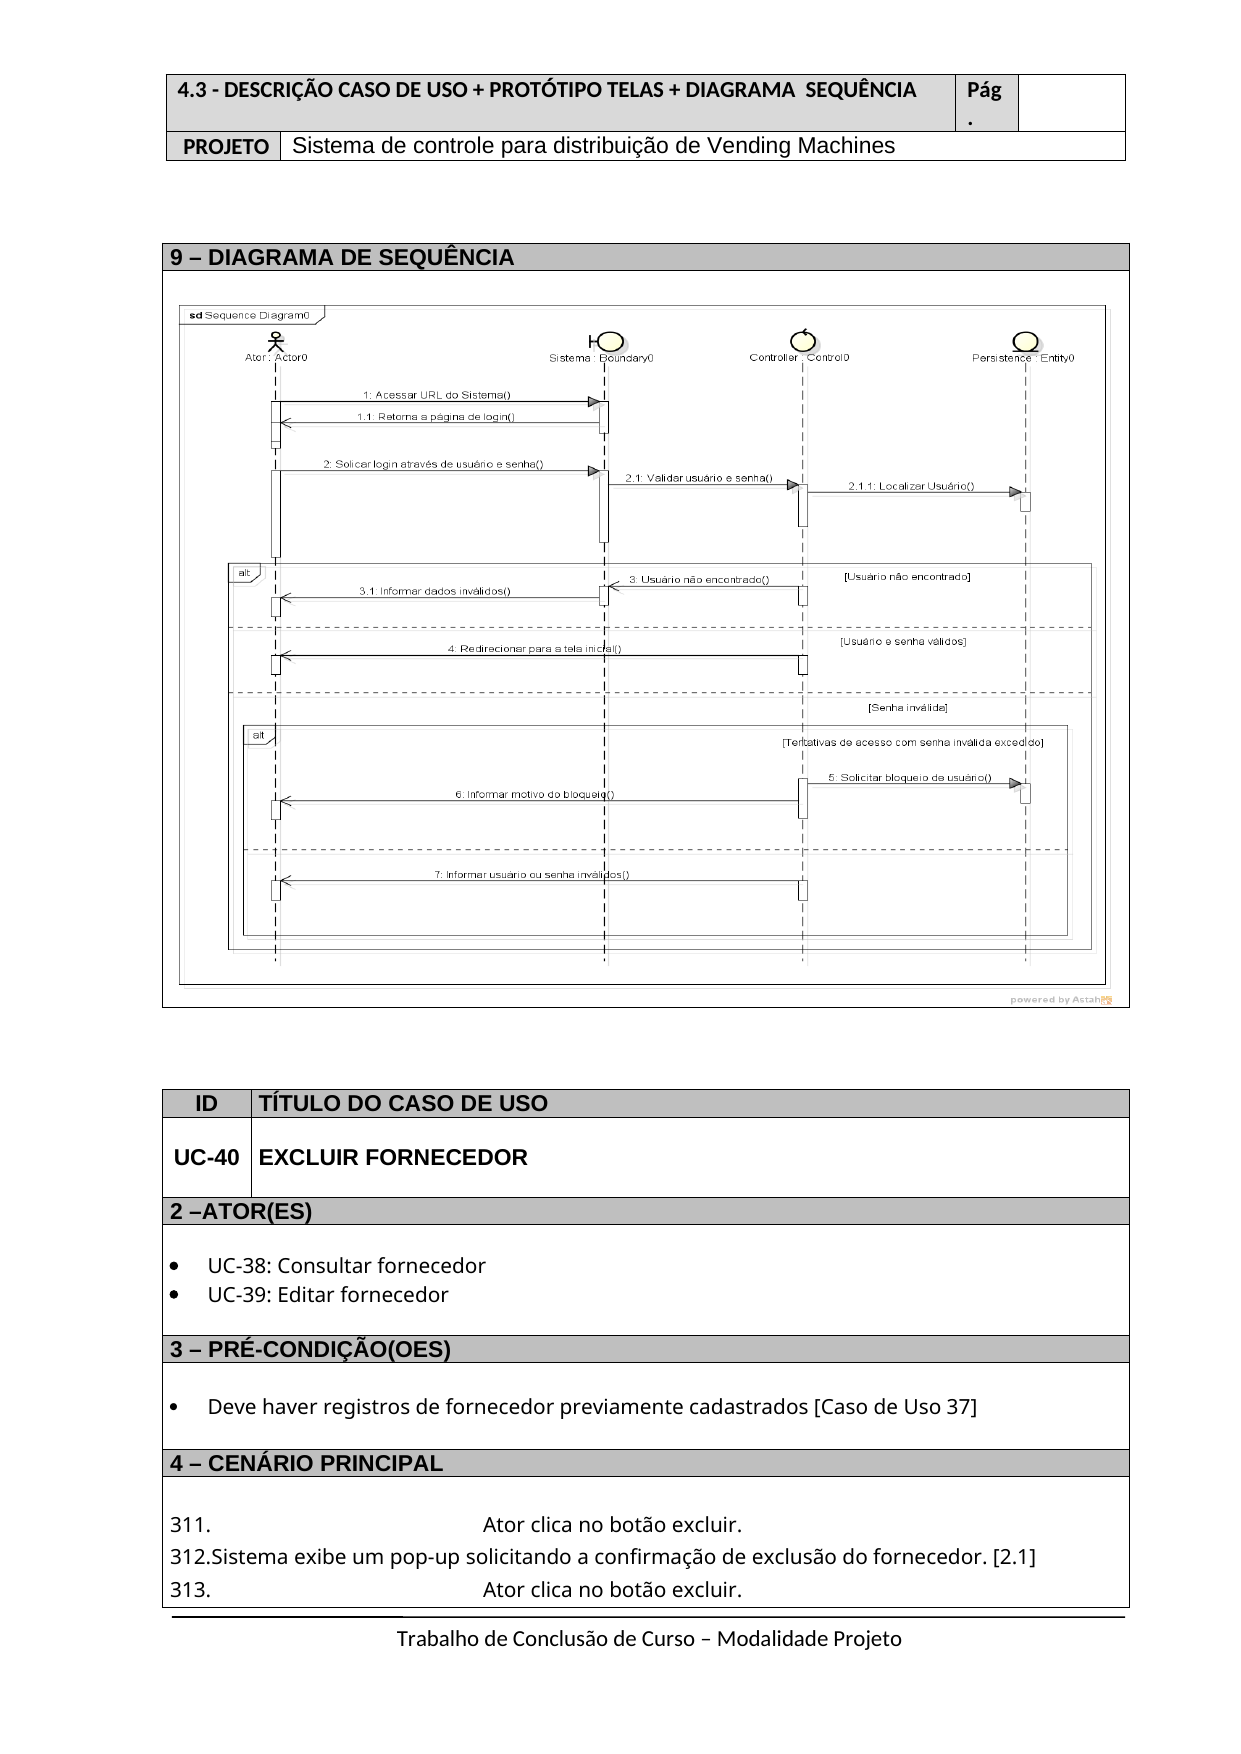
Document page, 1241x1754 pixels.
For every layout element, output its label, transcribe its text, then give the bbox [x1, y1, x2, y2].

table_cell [163, 1477, 1129, 1607]
table_cell [163, 271, 1129, 1007]
table_cell UC-38: Consultar fornecedor UC-39: Editar fornecedor [163, 1225, 1129, 1335]
picture [169, 297, 1114, 1007]
table_cell UC-40 [163, 1118, 251, 1197]
table_cell Deve haver registros de fornecedor previamente cadastrados [Caso de Uso 37] [163, 1363, 1129, 1449]
table_header ID [163, 1090, 251, 1117]
table_cell 2 –ATOR(ES) [163, 1198, 1129, 1224]
table_header 9 – DIAGRAMA DE SEQUÊNCIA [163, 244, 1129, 270]
table_cell 4 – CENÁRIO PRINCIPAL [163, 1450, 1129, 1476]
table_cell EXCLUIR FORNECEDOR [252, 1118, 1129, 1197]
table_header TÍTULO DO CASO DE USO [252, 1090, 1129, 1117]
table_cell 3 – PRÉ-CONDIÇÃO(OES) [163, 1336, 1129, 1362]
